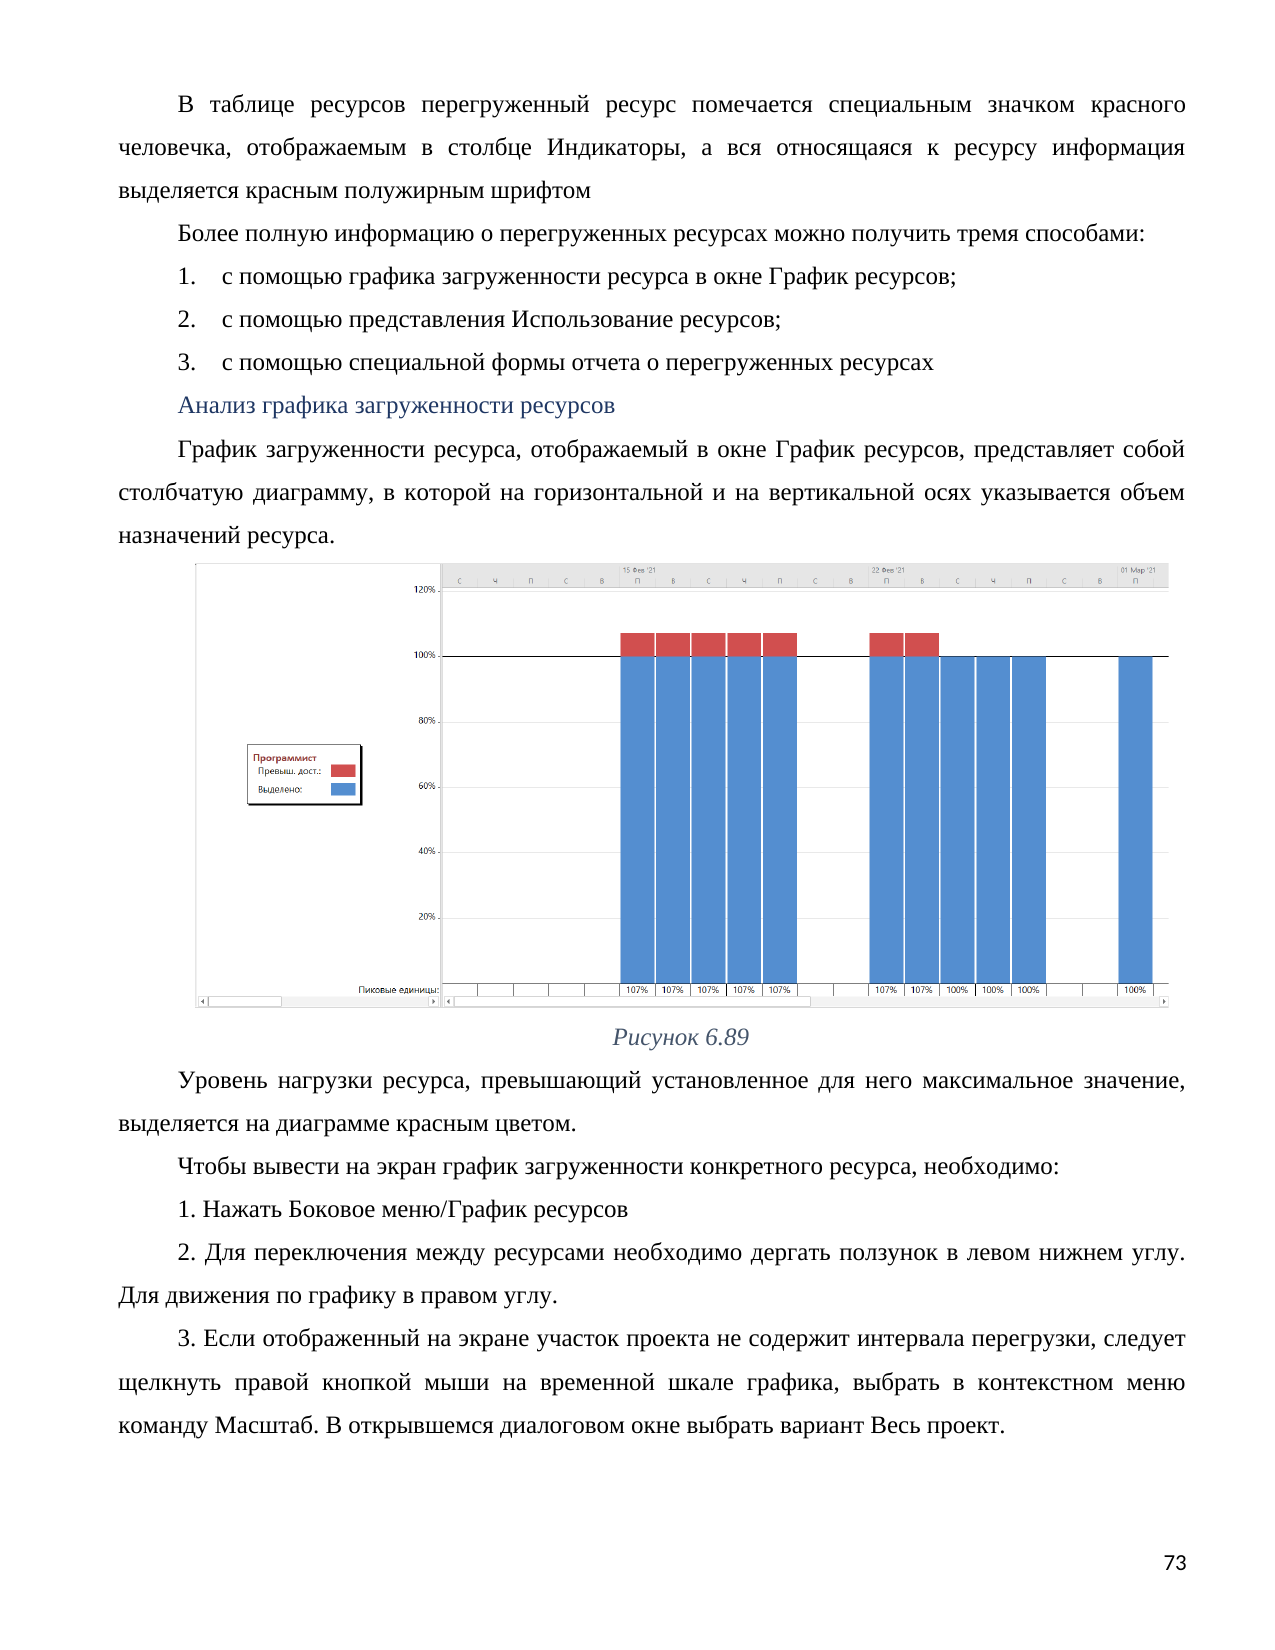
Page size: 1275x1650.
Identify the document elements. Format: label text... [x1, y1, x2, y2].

list с помощью графика загруженности ресурса в окне График ресурсов; [118, 261, 1186, 290]
text 3. Если отображенный на экране участок проекта не содержит интервала перегрузки, следует щелкнуть правой кнопкой мыши на временной шкале графика, выбрать в контекстном меню команду Масштаб. В открывшемся диалоговом окне выбрать вариант Весь проект. [118, 1323, 1186, 1438]
subtitle Анализ графика загруженности ресурсов [118, 391, 1186, 419]
text 1. Нажать Боковое меню/График ресурсов [118, 1194, 1186, 1223]
text График загруженности ресурса, отображаемый в окне График ресурсов, представляет собой столбчатую диаграмму, в которой на горизонтальной и на вертикальной осях указывается объем назначений ресурса. [118, 434, 1186, 549]
list с помощью представления Использование ресурсов; [118, 304, 1186, 333]
text Более полную информацию о перегруженных ресурсах можно получить тремя способами: [118, 218, 1186, 247]
list с помощью специальной формы отчета о перегруженных ресурсах [118, 347, 1186, 376]
text Уровень нагрузки ресурса, превышающий установленное для него максимальное значение, выделяется на диаграмме красным цветом. [118, 1065, 1186, 1137]
text 2. Для переключения между ресурсами необходимо дергать ползунок в левом нижнем углу. Для движения по графику в правом углу. [118, 1237, 1186, 1309]
text В таблице ресурсов перегруженный ресурс помечается специальным значком красного человечка, отображаемым в столбце Индикаторы, а вся относящаяся к ресурсу информация выделяется красным полужирным шрифтом [118, 89, 1186, 204]
text Чтобы вывести на экран график загруженности конкретного ресурса, необходимо: [118, 1151, 1186, 1180]
picture [195, 563, 1169, 1008]
